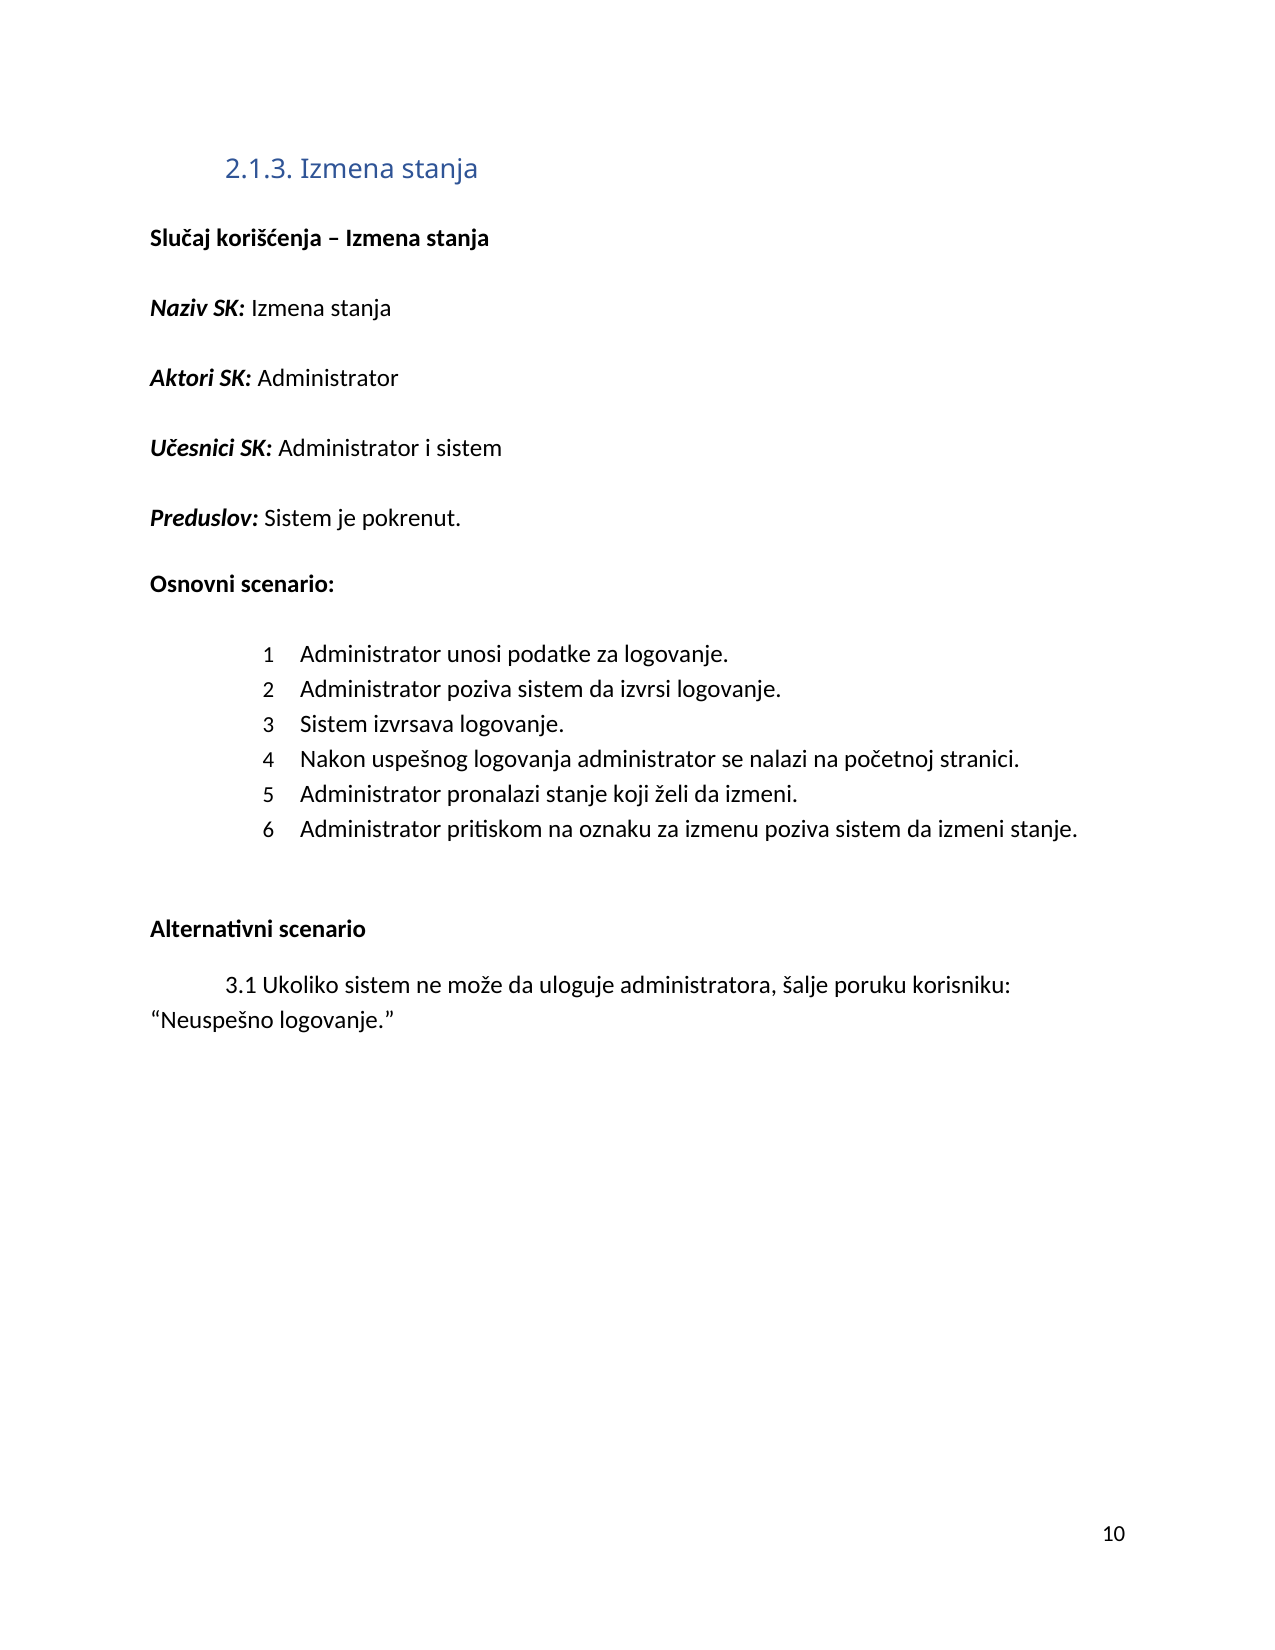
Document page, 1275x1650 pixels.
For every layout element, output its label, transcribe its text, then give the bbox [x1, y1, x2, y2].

text Alternativni scenario [150, 913, 1125, 943]
list Administrator pronalazi stanje koji želi da izmeni. [225, 778, 1125, 808]
text Preduslov: Sistem je pokrenut. [150, 502, 1125, 532]
list Administrator pritiskom na oznaku za izmenu poziva sistem da izmeni stanje. [225, 813, 1125, 843]
text Slučaj korišćenja – Izmena stanja [150, 222, 1125, 252]
list Nakon uspešnog logovanja administrator se nalazi na početnoj stranici. [225, 743, 1125, 773]
list Administrator poziva sistem da izvrsi logovanje. [225, 673, 1125, 703]
text Osnovni scenario: [150, 568, 1125, 598]
list Sistem izvrsava logovanje. [225, 708, 1125, 738]
subtitle 2.1.3. Izmena stanja [150, 150, 1125, 187]
text Naziv SK: Izmena stanja [150, 292, 1125, 322]
list Administrator unosi podatke za logovanje. [225, 638, 1125, 668]
text Učesnici SK: Administrator i sistem [150, 432, 1125, 462]
text 3.1 Ukoliko sistem ne može da uloguje administratora, šalje poruku korisniku: “Neuspešno logovanje.” [150, 969, 1125, 1034]
text Aktori SK: Administrator [150, 362, 1125, 392]
